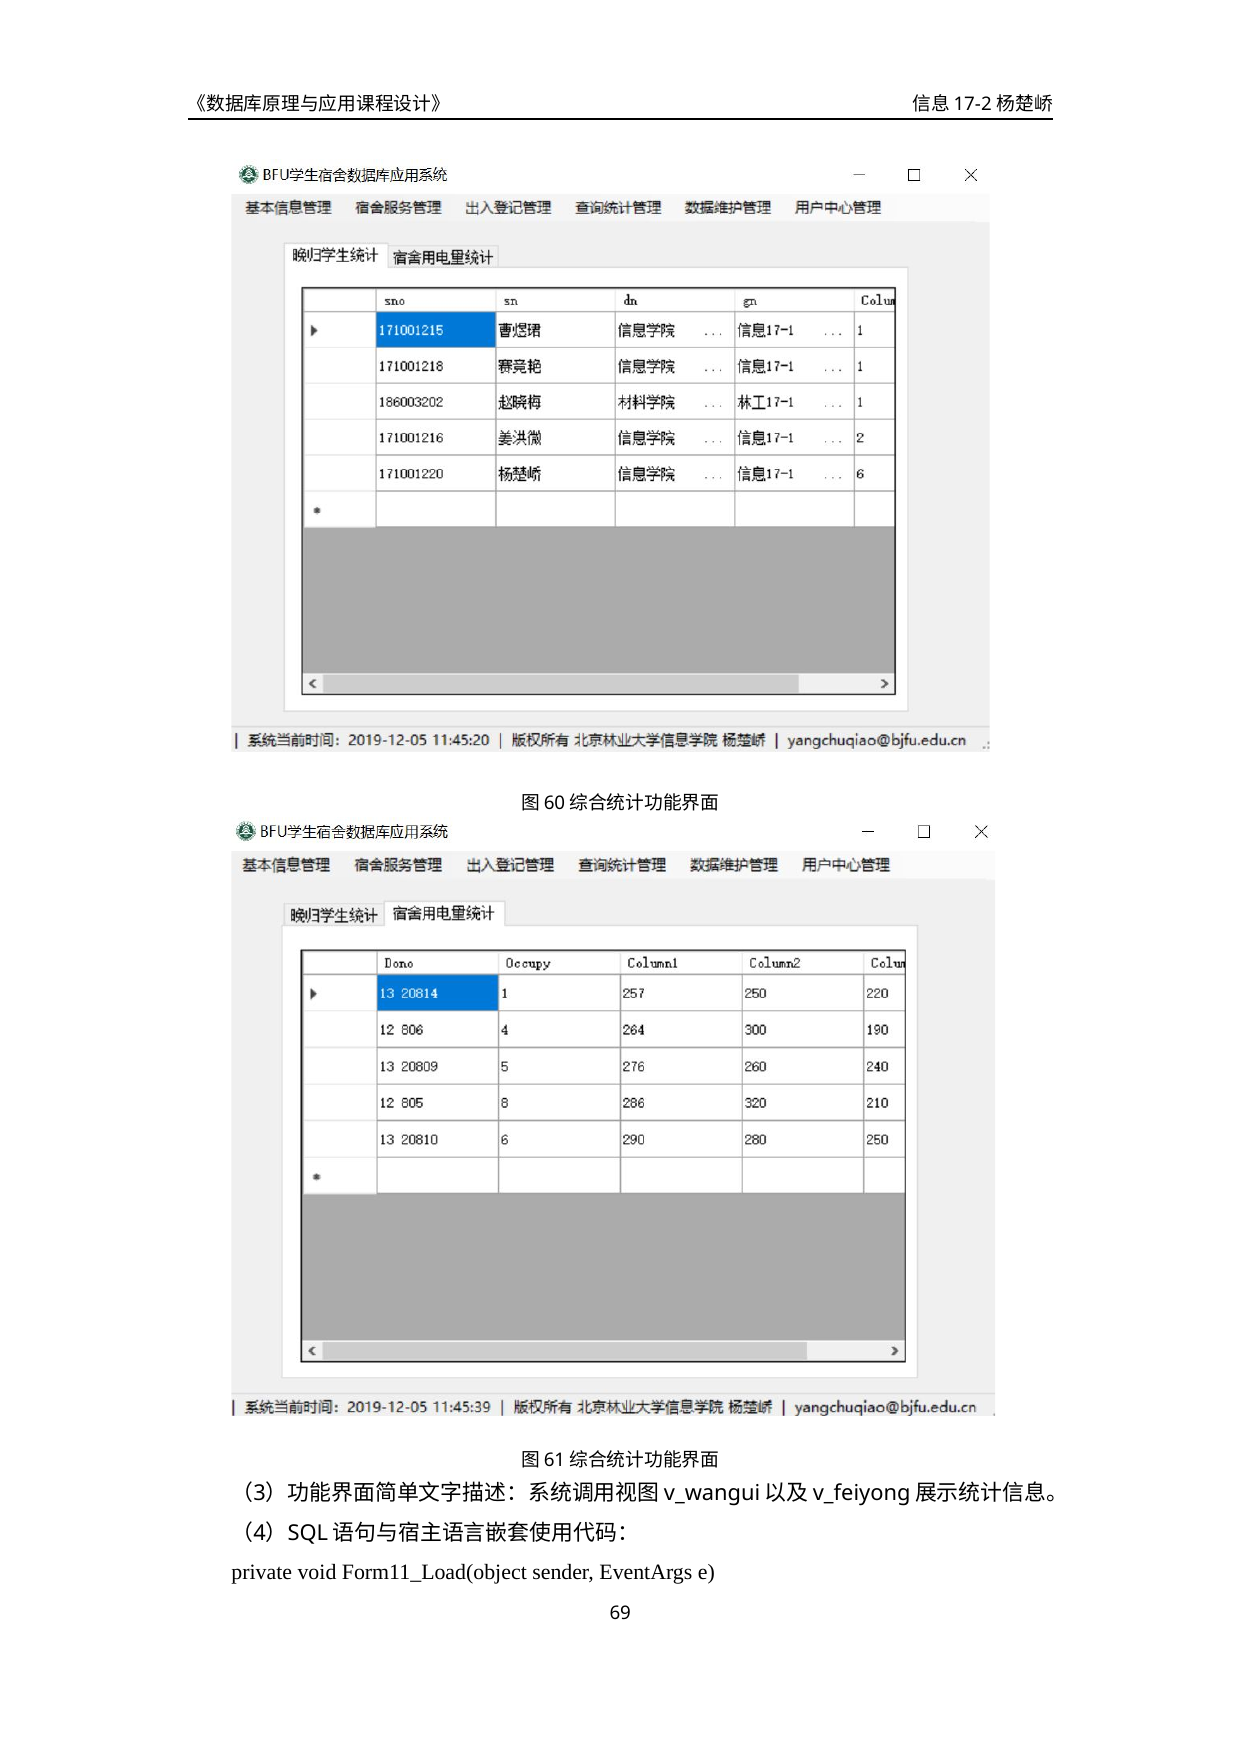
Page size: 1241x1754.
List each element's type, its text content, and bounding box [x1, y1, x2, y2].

text 图60 综合统计功能界面 [187, 785, 1053, 817]
text 图61 综合统计功能界面 [187, 1442, 1053, 1474]
picture [231, 159, 990, 752]
text （4）SQL语句与宿主语言嵌套使用代码： [187, 1515, 1053, 1547]
picture [231, 817, 996, 1416]
text （3）功能界面简单文字描述：系统调用视图v_wangui以及v_feiyong展示统计信息。 [187, 1474, 1053, 1507]
text private void Form11_Load(object sender, EventArgs e) [187, 1555, 1053, 1588]
